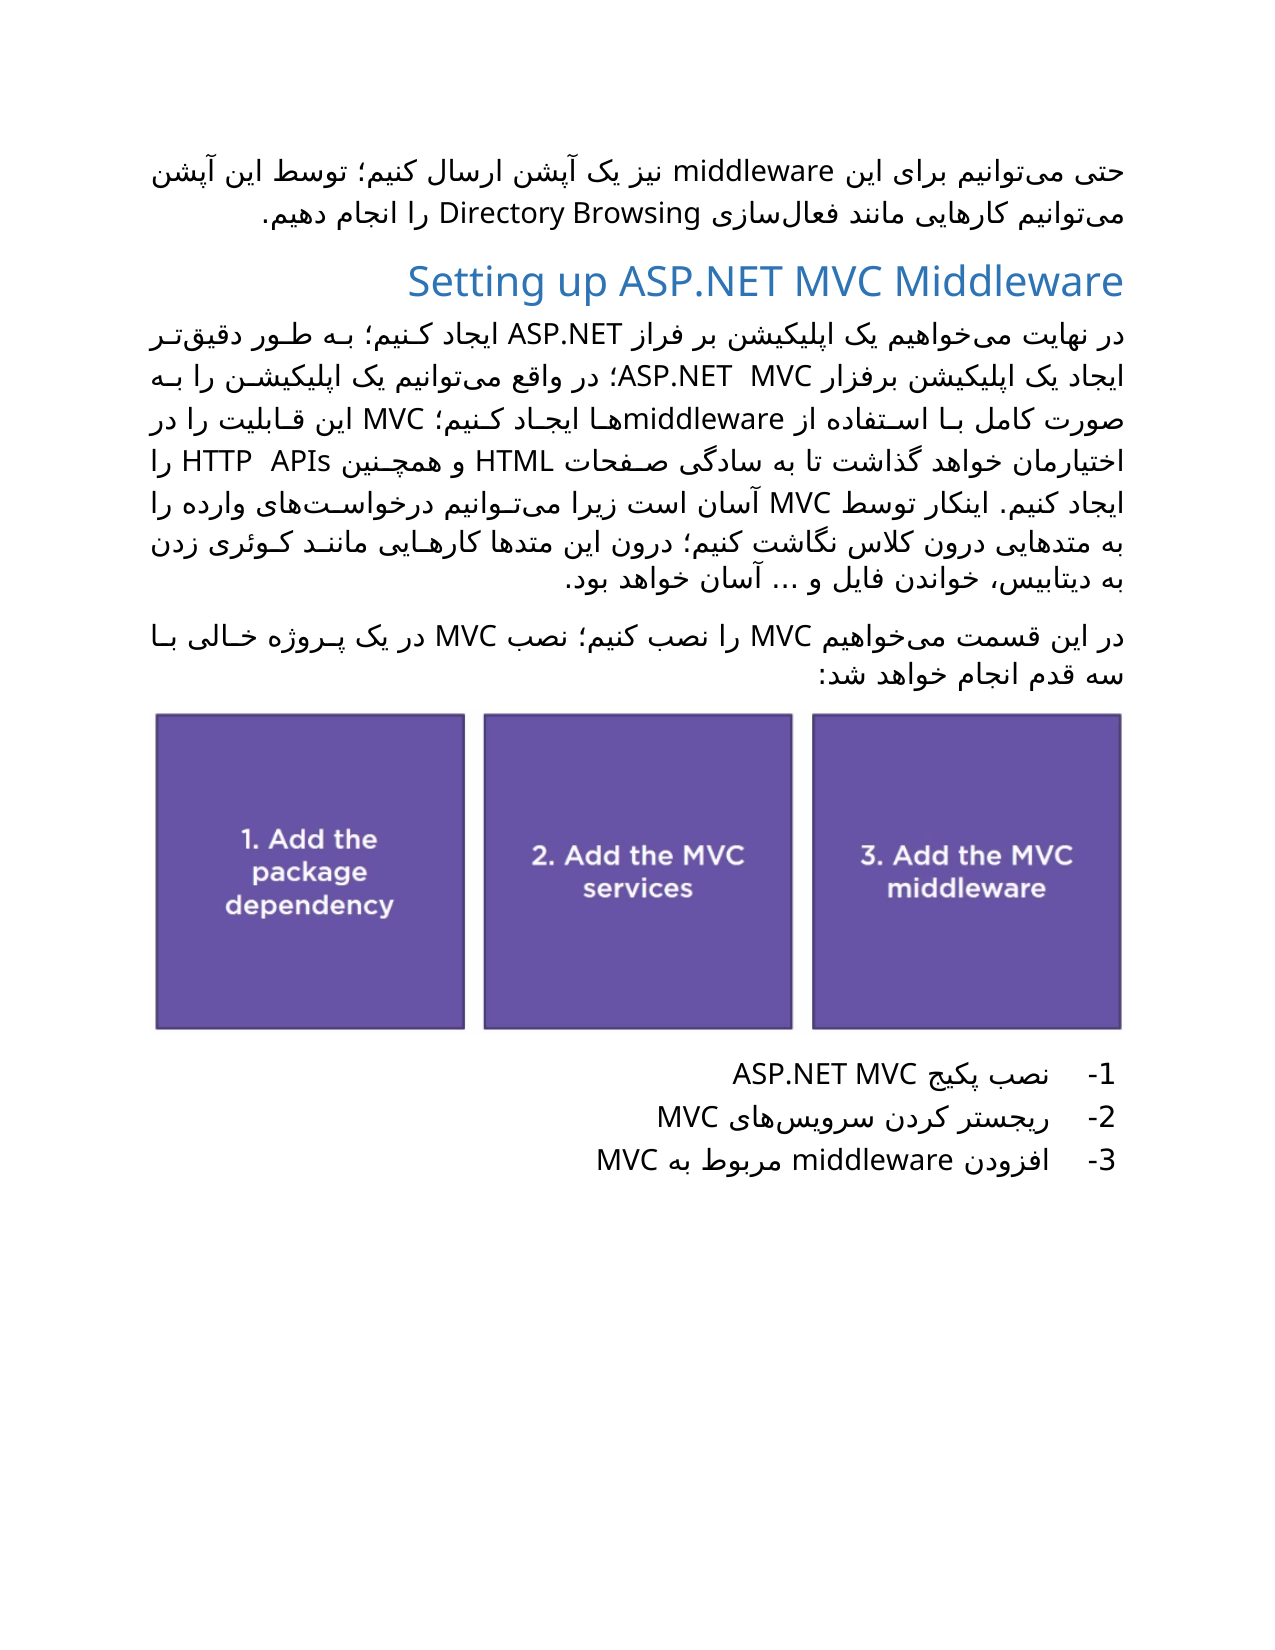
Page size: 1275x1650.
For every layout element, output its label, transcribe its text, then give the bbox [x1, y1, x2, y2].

list افزودن middleware مربوط به MVC [150, 1139, 1087, 1179]
subtitle Setting up ASP.NET MVC Middleware [150, 252, 1125, 309]
text حتی می‌توانیم برای این middleware نیز یک آپشن ارسال کنیم؛ توسط این آپشن می‌توانیم کارهایی مانند فعال‌سازی Directory Browsing را انجام دهیم. [150, 150, 1125, 232]
picture [150, 710, 1125, 1034]
text در نهایت می‌خواهیم یک اپلیکیشن بر فراز ASP.NET ایجاد کنیم؛ به طور دقیق‌تر ایجاد یک اپلیکیشن برفزار ASP.NET MVC؛ در واقع می‌توانیم یک اپلیکیشن را به صورت کامل با استفاده از middlewareها ایجاد کنیم؛ MVC این قابلیت را در اختیارمان خواهد گذاشت تا به سادگی صفحات HTML و همچنین HTTP APIs را ایجاد کنیم. اینکار توسط MVC آسان است زیرا می‌توانیم درخواست‌های وارده را به متدهایی درون کلاس نگاشت کنیم؛ درون این متدها کارهایی مانند کوئری زدن به دیتابیس، خواندن فایل و ... آسان خواهد بود. [150, 313, 1125, 596]
list نصب پکیج ASP.NET MVC [150, 1053, 1087, 1093]
list ریجستر کردن سرویس‌های MVC [150, 1096, 1087, 1136]
text در این قسمت می‌خواهیم MVC را نصب کنیم؛ نصب MVC در یک پروژه خالی با سه قدم انجام خواهد شد: [150, 615, 1125, 691]
